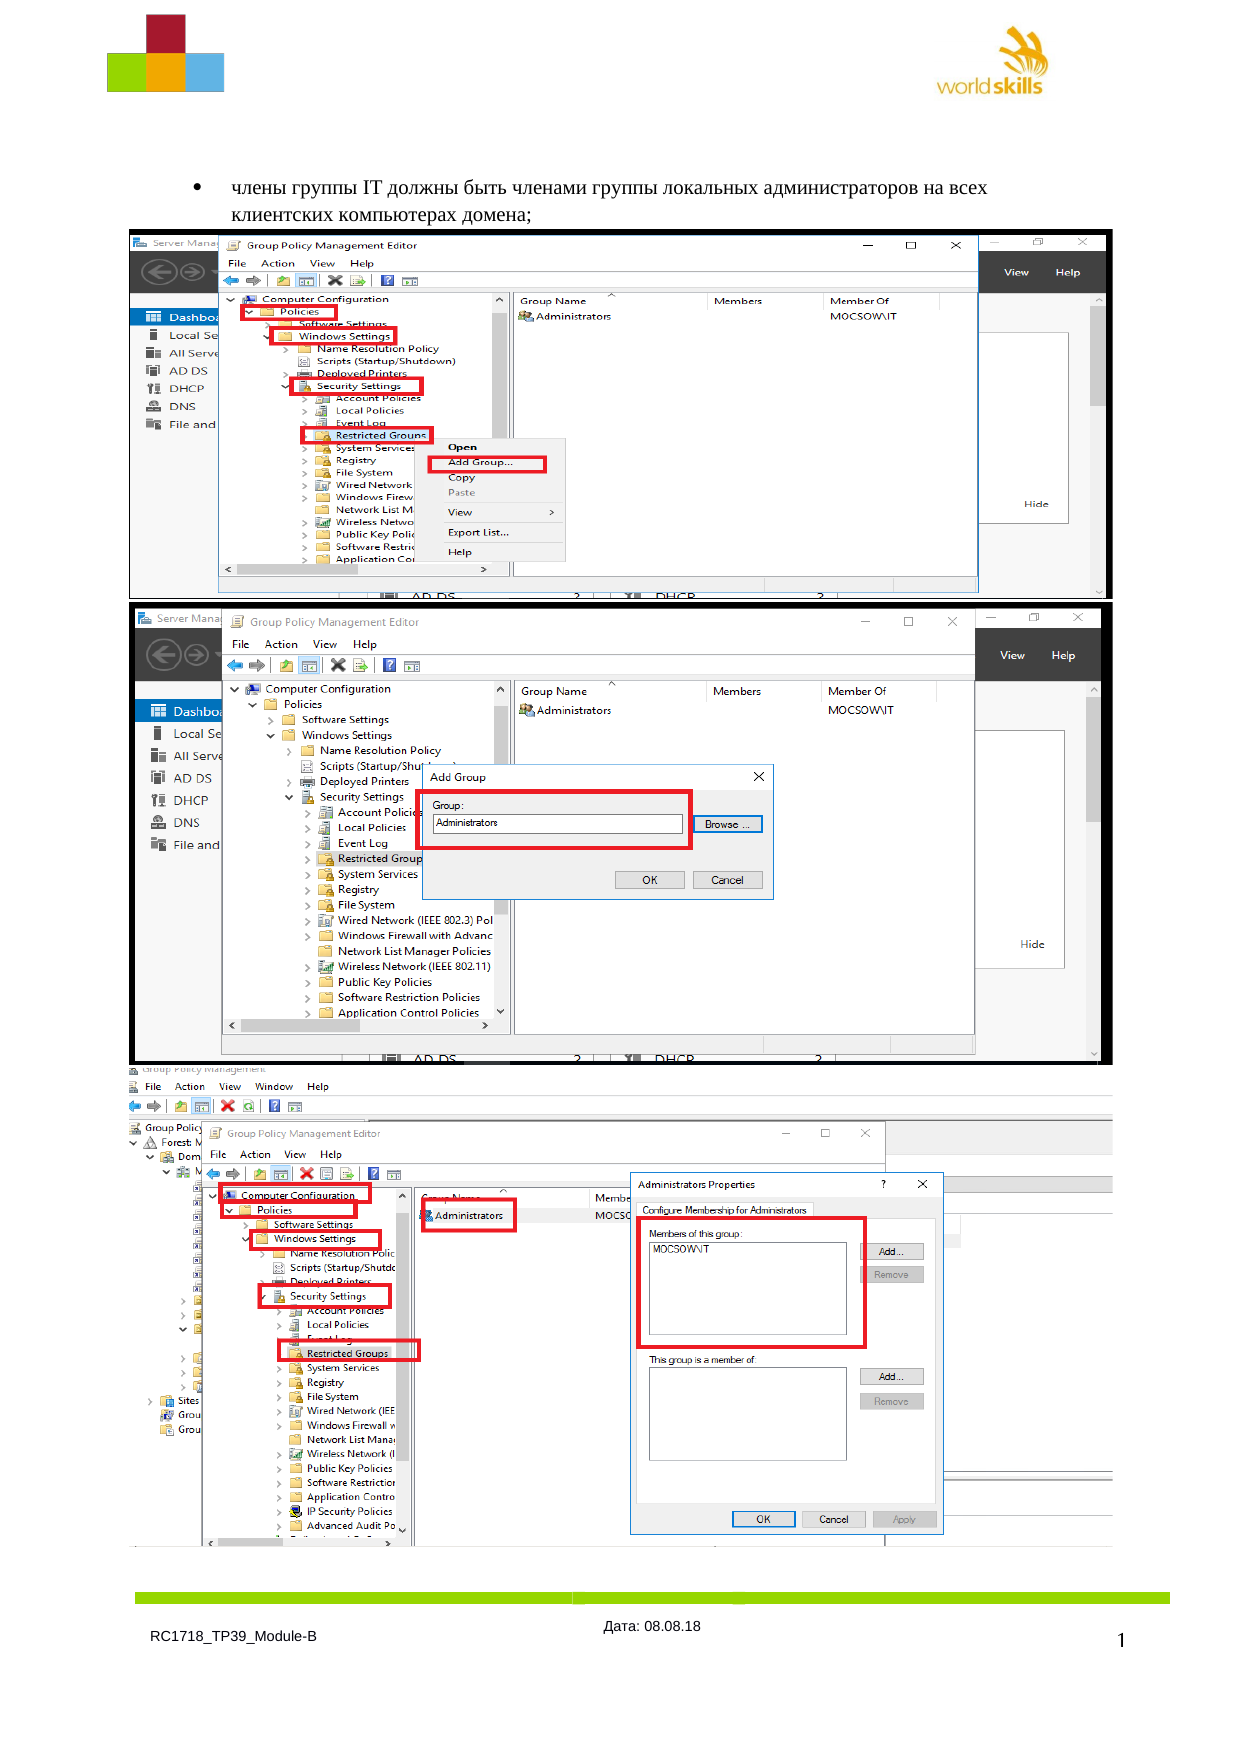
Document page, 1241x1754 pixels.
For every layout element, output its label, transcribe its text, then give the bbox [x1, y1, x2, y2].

list члены группы IT должны быть членами группы локальных администраторов на всех клиентских компьютерах домена; [194, 175, 1090, 226]
picture [129, 229, 1113, 599]
picture [106, 14, 225, 92]
picture [129, 602, 1113, 1065]
picture [933, 22, 1056, 101]
picture [129, 1068, 1113, 1547]
